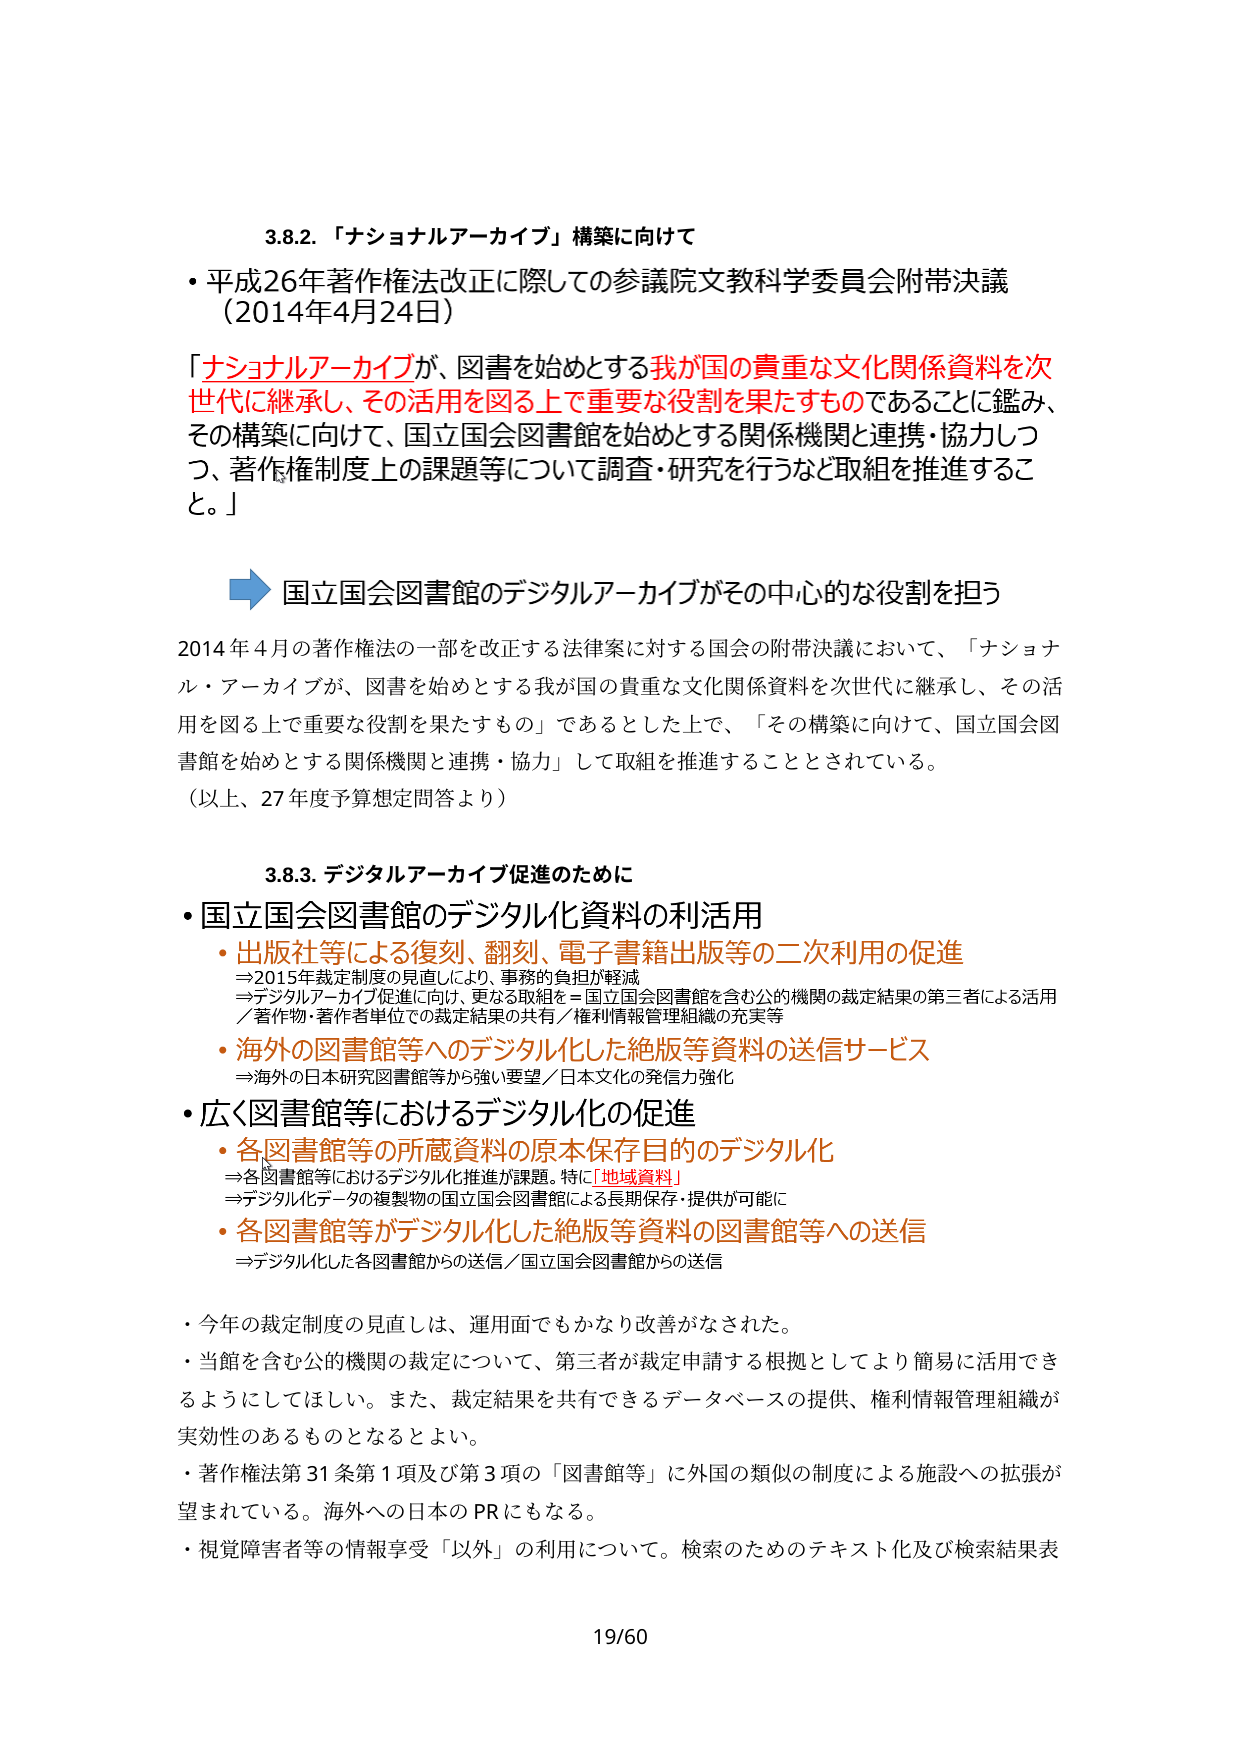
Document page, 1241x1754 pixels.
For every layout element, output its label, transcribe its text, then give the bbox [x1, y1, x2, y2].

subtitle 「ナショナルアーカイブ」構築に向けて [265, 217, 1063, 254]
text （以上、27年度予算想定問答より） [177, 779, 1063, 817]
text ・今年の裁定制度の見直しは、運用面でもかなり改善がなされた。 [177, 1304, 1063, 1342]
subtitle デジタルアーカイブ促進のために [265, 854, 1063, 891]
text ・著作権法第31条第1項及び第3項の「図書館等」に外国の類似の制度による施設への拡張が望まれている。海外への日本のPRにもなる。 [177, 1454, 1063, 1529]
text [177, 1529, 1063, 1567]
picture [177, 891, 1063, 1278]
text 2014年４月の著作権法の一部を改正する法律案に対する国会の附帯決議において、「ナショナル・アーカイブが、図書を始めとする我が国の貴重な文化関係資料を次世代に継承し、その活用を図る上で重要な役割を果たすもの」であるとした上で、「その構築に向けて、国立国会図書館を始めとする関係機関と連携・協力」して取組を推進することとされている。 [177, 629, 1063, 779]
text ・当館を含む公的機関の裁定について、第三者が裁定申請する根拠としてより簡易に活用できるようにしてほしい。また、裁定結果を共有できるデータベースの提供、権利情報管理組織が実効性のあるものとなるとよい。 [177, 1342, 1063, 1454]
picture [177, 254, 1063, 618]
